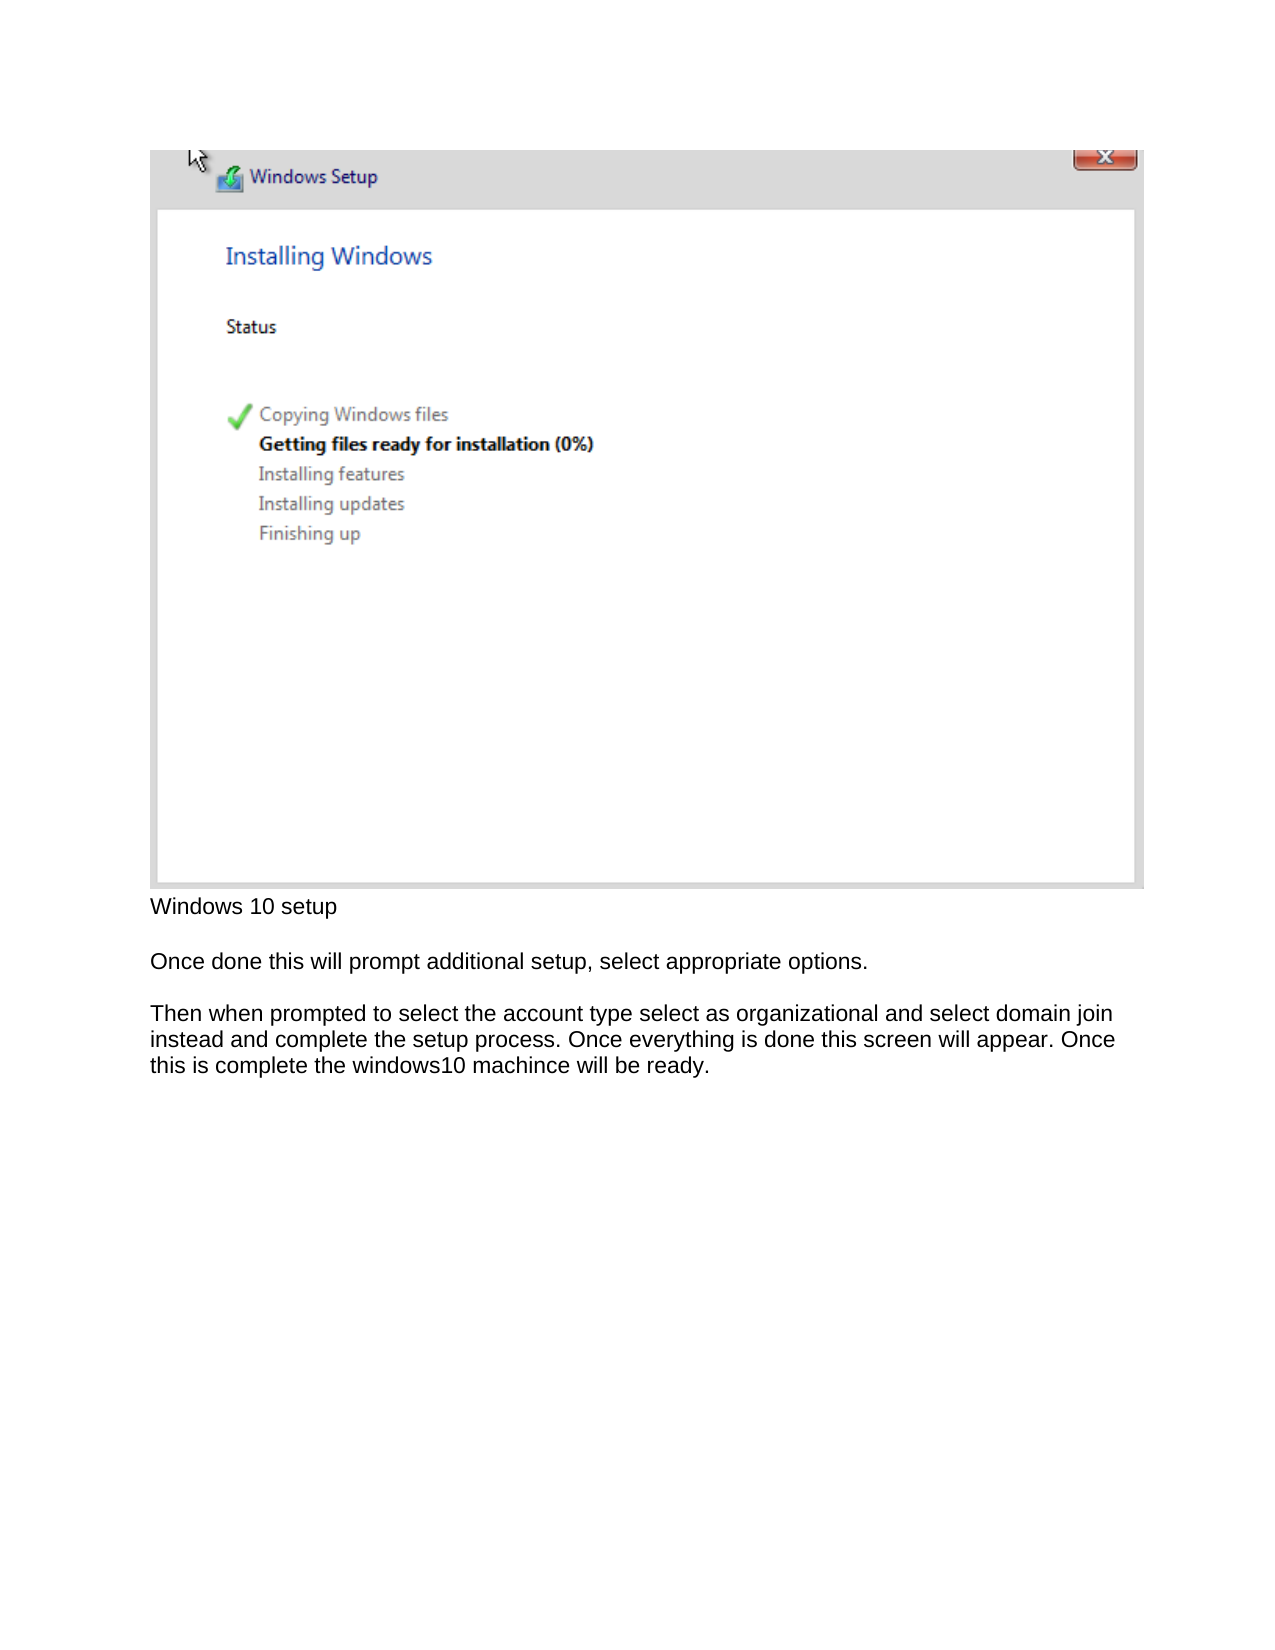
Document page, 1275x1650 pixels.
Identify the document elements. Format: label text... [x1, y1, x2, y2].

text Once done this will prompt additional setup, select appropriate options. [150, 948, 1125, 974]
picture [150, 150, 1144, 889]
text Windows 10 setup [150, 889, 1125, 919]
text Then when prompted to select the account type select as organizational and select domain join instead and complete the setup process. Once everything is done this screen will appear. Once this is complete the windows10 machince will be ready. [150, 999, 1125, 1078]
